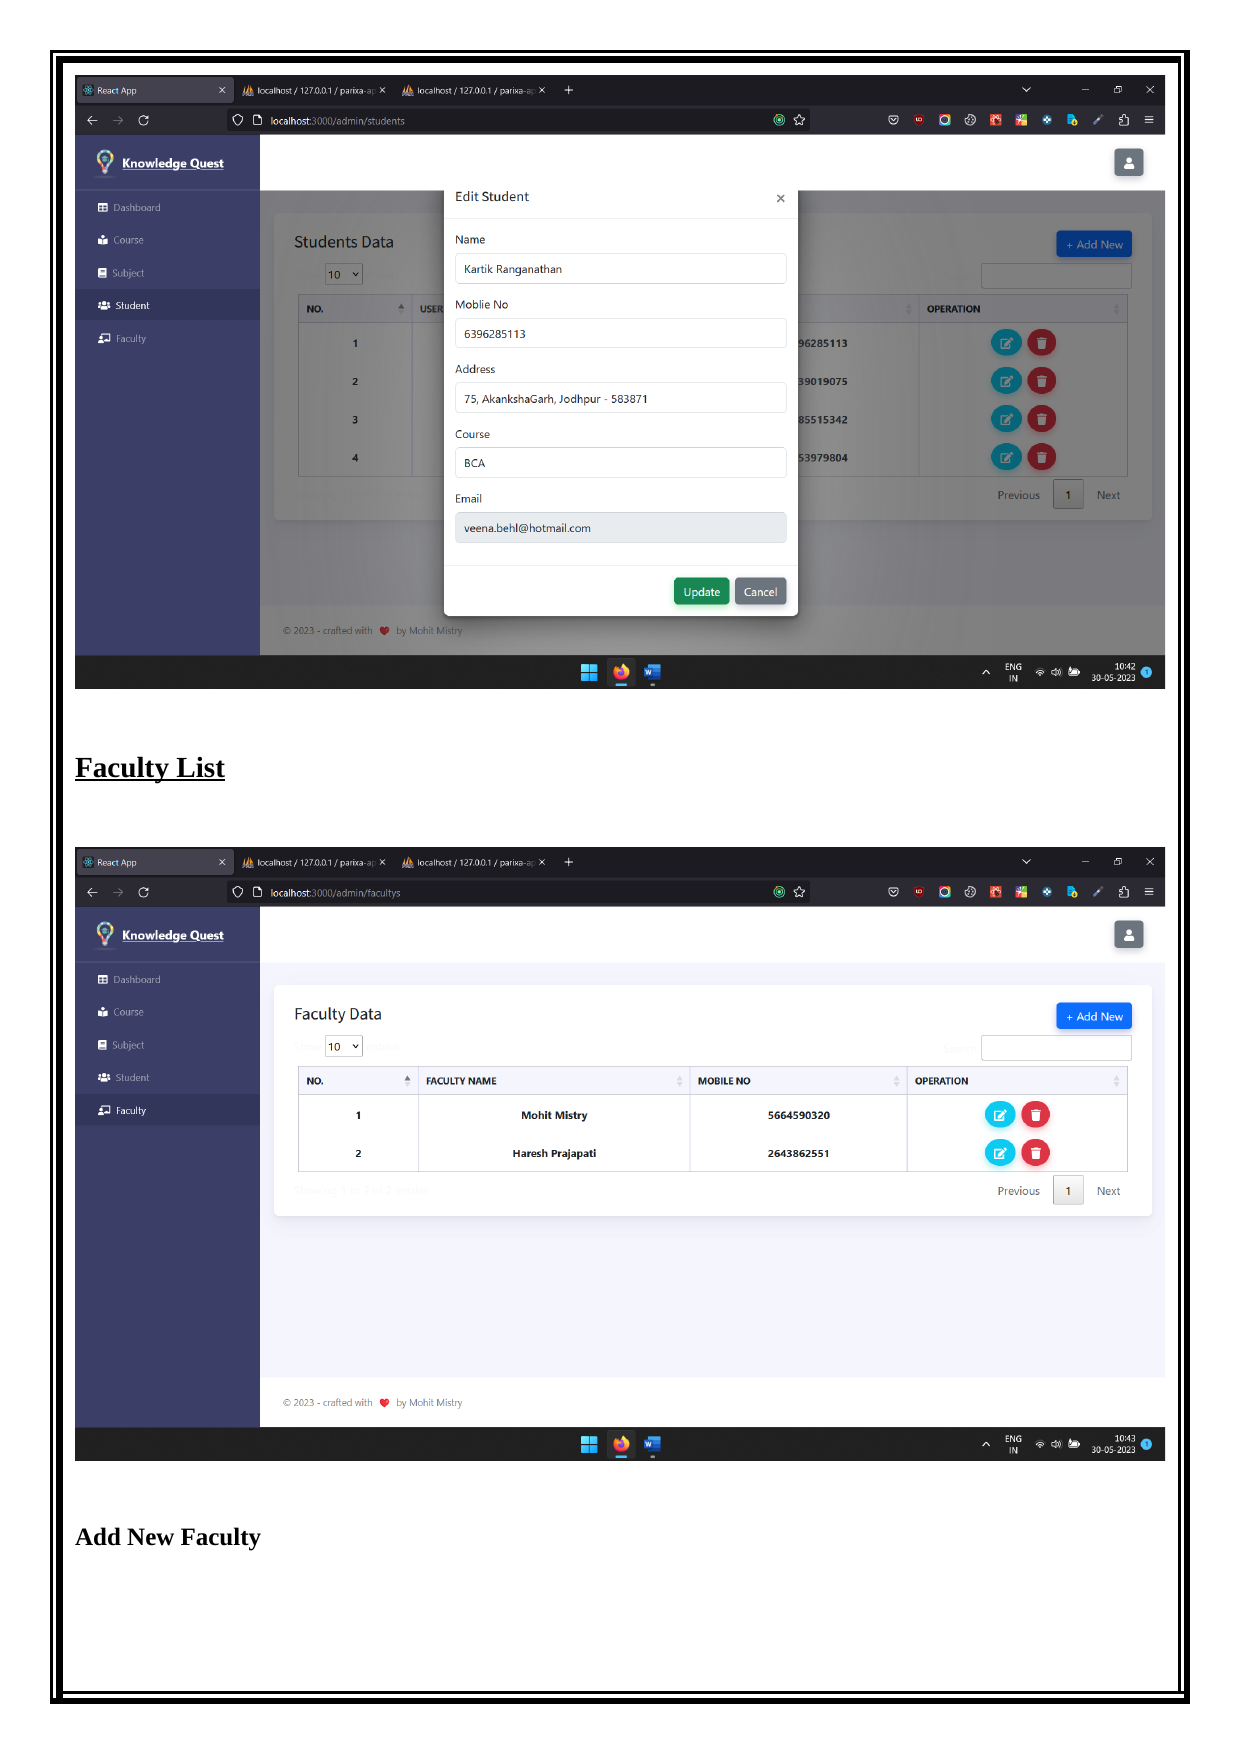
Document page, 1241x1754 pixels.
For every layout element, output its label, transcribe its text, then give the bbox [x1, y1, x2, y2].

text Faculty List [75, 750, 1165, 784]
picture [75, 847, 1166, 1461]
picture [75, 75, 1166, 689]
text Add New Faculty [75, 1522, 1165, 1551]
